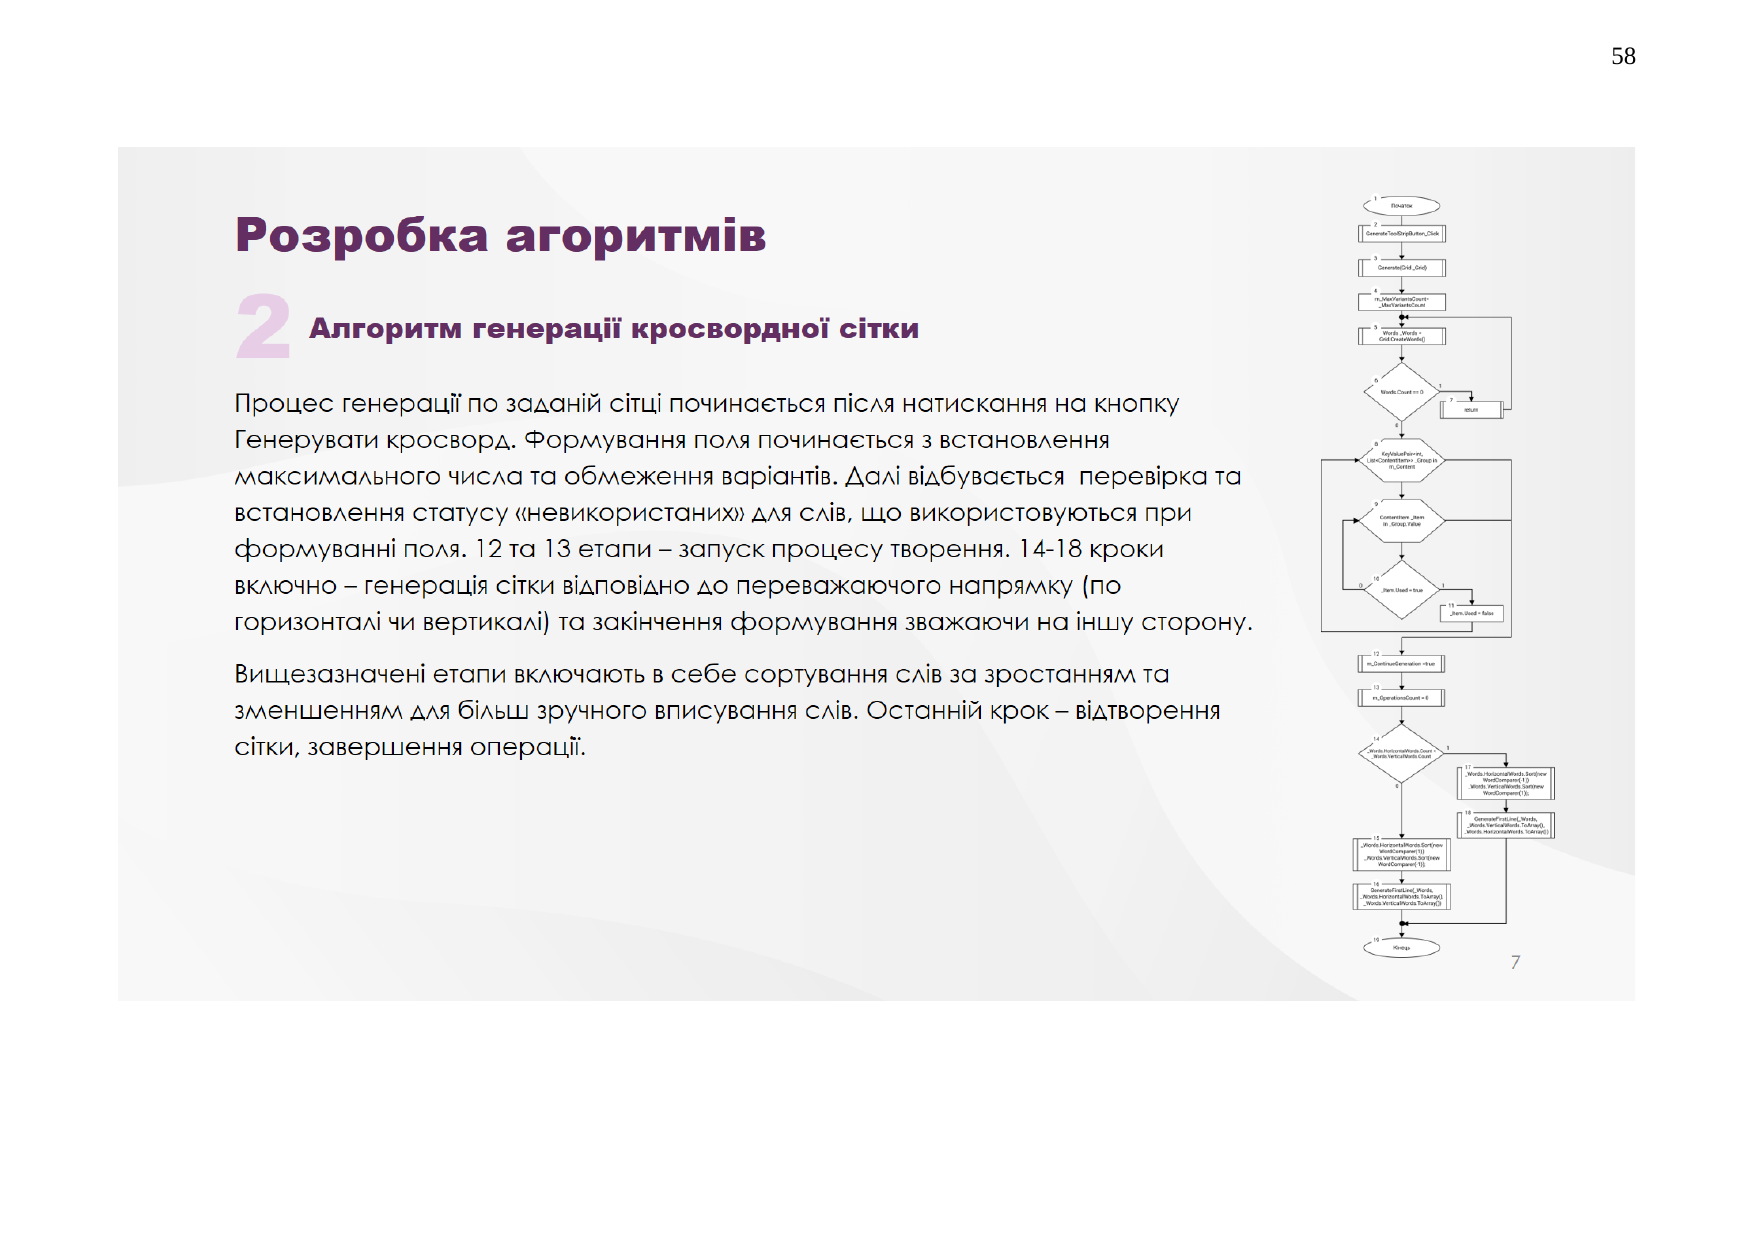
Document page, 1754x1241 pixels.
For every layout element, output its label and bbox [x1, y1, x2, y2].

picture [118, 147, 1636, 1001]
